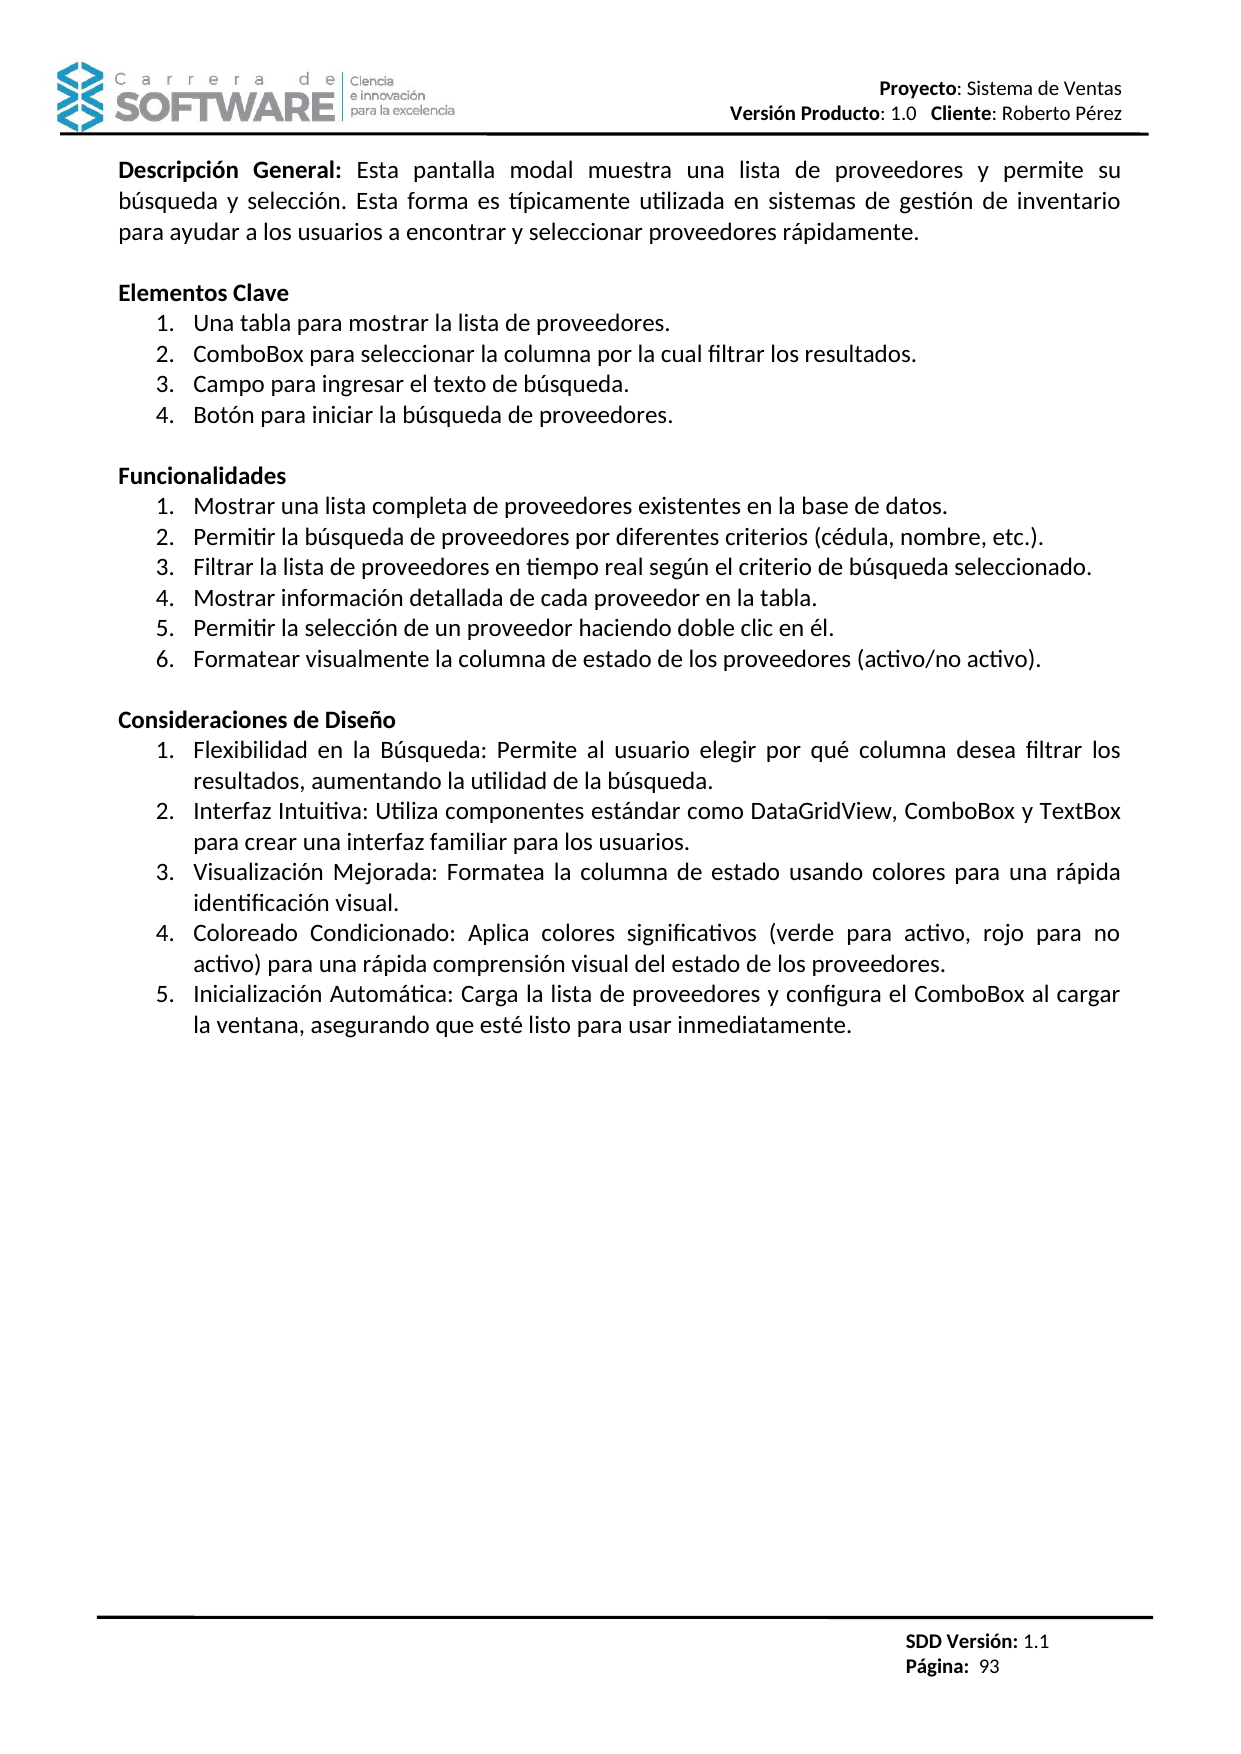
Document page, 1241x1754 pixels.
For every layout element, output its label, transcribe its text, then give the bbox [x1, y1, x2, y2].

list Campo para ingresar el texto de búsqueda. [156, 368, 1122, 399]
list Visualización Mejorada: Formatea la columna de estado usando colores para una rápida identificación visual. [156, 857, 1122, 918]
text Elementos Clave [118, 277, 1122, 307]
list Una tabla para mostrar la lista de proveedores. [156, 307, 1122, 338]
text Consideraciones de Diseño [118, 704, 1122, 734]
list Mostrar una lista completa de proveedores existentes en la base de datos. [156, 490, 1122, 521]
list Mostrar información detallada de cada proveedor en la tabla. [156, 582, 1122, 612]
list Permitir la búsqueda de proveedores por diferentes criterios (cédula, nombre, etc.). [156, 521, 1122, 551]
list Interfaz Intuitiva: Utiliza componentes estándar como DataGridView, ComboBox y TextBox para crear una interfaz familiar para los usuarios. [156, 796, 1122, 857]
list Filtrar la lista de proveedores en tiempo real según el criterio de búsqueda seleccionado. [156, 551, 1122, 582]
list Permitir la selección de un proveedor haciendo doble clic en él. [156, 612, 1122, 643]
list ComboBox para seleccionar la columna por la cual filtrar los resultados. [156, 338, 1122, 368]
list Inicialización Automática: Carga la lista de proveedores y configura el ComboBox al cargar la ventana, asegurando que esté listo para usar inmediatamente. [156, 979, 1122, 1040]
list Botón para iniciar la búsqueda de proveedores. [156, 399, 1122, 429]
list Coloreado Condicionado: Aplica colores significativos (verde para activo, rojo para no activo) para una rápida comprensión visual del estado de los proveedores. [156, 918, 1122, 979]
list Flexibilidad en la Búsqueda: Permite al usuario elegir por qué columna desea filtrar los resultados, aumentando la utilidad de la búsqueda. [156, 734, 1122, 796]
text Funcionalidades [118, 460, 1122, 490]
list Formatear visualmente la columna de estado de los proveedores (activo/no activo). [156, 643, 1122, 673]
picture [46, 46, 461, 154]
text Descripción General: Esta pantalla modal muestra una lista de proveedores y permite su búsqueda y selección. Esta forma es típicamente utilizada en sistemas de gestión de inventario para ayudar a los usuarios a encontrar y seleccionar proveedores rápidamente. [118, 154, 1122, 246]
